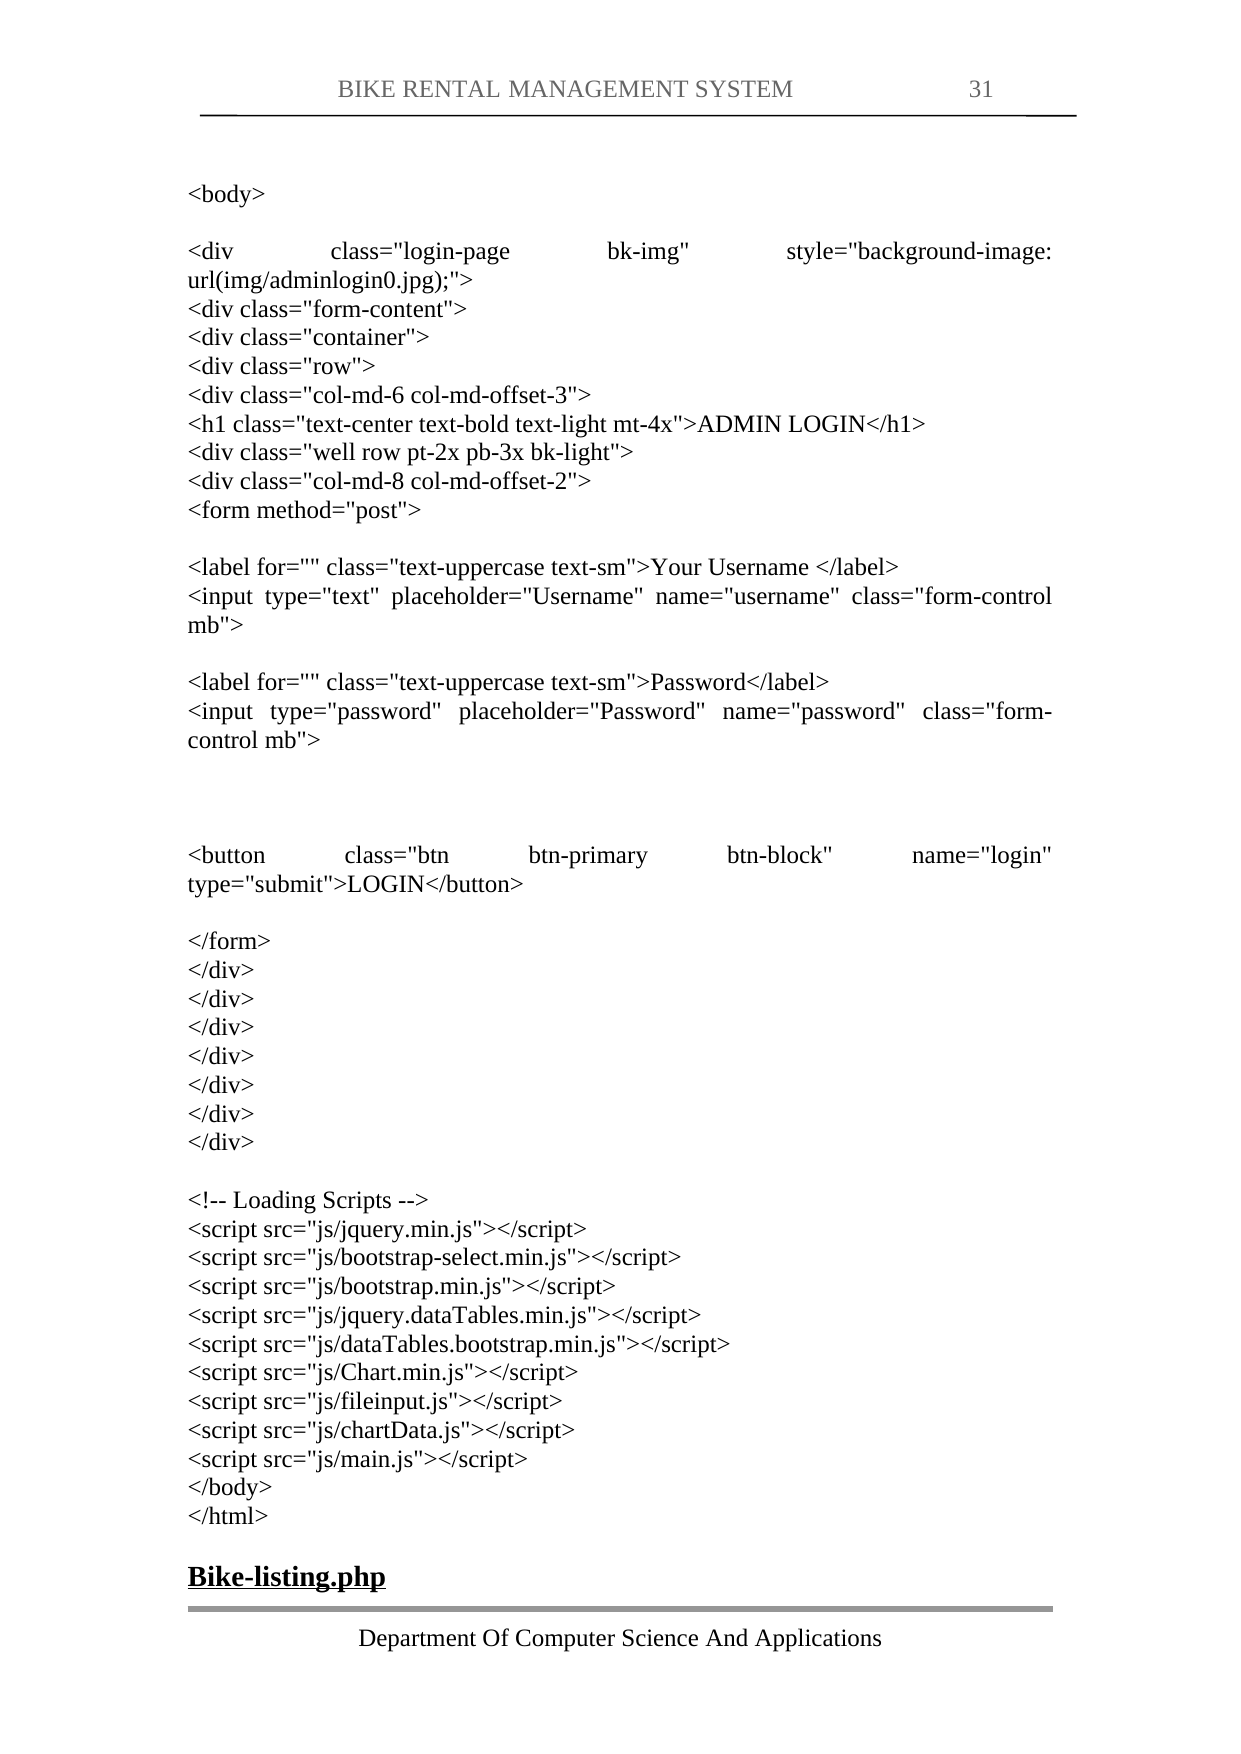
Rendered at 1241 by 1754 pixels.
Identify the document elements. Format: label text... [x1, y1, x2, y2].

text </div> [187, 1041, 1053, 1070]
text <script src="js/dataTables.bootstrap.min.js"></script> [187, 1329, 1053, 1357]
text <body> [187, 179, 1053, 207]
text <script src="js/fileinput.js"></script> [187, 1386, 1053, 1415]
text <form method="post"> [187, 495, 1053, 524]
text <label for="" class="text-uppercase text-sm">Your Username </label> [187, 552, 1053, 581]
text <div class="col-md-8 col-md-offset-2"> [187, 466, 1053, 495]
text <div class="well row pt-2x pb-3x bk-light"> [187, 437, 1053, 466]
text </body> [187, 1472, 1053, 1501]
text <script src="js/jquery.dataTables.min.js"></script> [187, 1300, 1053, 1329]
text <div class="form-content"> [187, 294, 1053, 322]
text Bike-listing.php [187, 1559, 1053, 1592]
text </div> [187, 1012, 1053, 1041]
text <script src="js/bootstrap.min.js"></script> [187, 1271, 1053, 1300]
text <input type="password" placeholder="Password" name="password" class="form-control mb"> [187, 696, 1053, 754]
text <div class="col-md-6 col-md-offset-3"> [187, 380, 1053, 409]
text </div> [187, 984, 1053, 1012]
text </html> [187, 1501, 1053, 1530]
text <script src="js/bootstrap-select.min.js"></script> [187, 1242, 1053, 1271]
text <script src="js/main.js"></script> [187, 1444, 1053, 1472]
text <h1 class="text-center text-bold text-light mt-4x">ADMIN LOGIN</h1> [187, 409, 1053, 437]
text <script src="js/chartData.js"></script> [187, 1415, 1053, 1444]
text </div> [187, 955, 1053, 984]
text </div> [187, 1070, 1053, 1099]
text <!-- Loading Scripts --> [187, 1185, 1053, 1214]
text <div class="row"> [187, 351, 1053, 380]
text <div class="container"> [187, 322, 1053, 351]
text <label for="" class="text-uppercase text-sm">Password</label> [187, 667, 1053, 696]
text </form> [187, 926, 1053, 955]
text <div class="login-page bk-img" style="background-image: url(img/adminlogin0.jpg);"> [187, 236, 1053, 294]
text <script src="js/jquery.min.js"></script> [187, 1214, 1053, 1242]
text <button class="btn btn-primary btn-block" name="login" type="submit">LOGIN</button> [187, 840, 1053, 897]
text </div> [187, 1127, 1053, 1156]
text </div> [187, 1099, 1053, 1127]
text <script src="js/Chart.min.js"></script> [187, 1357, 1053, 1386]
text <input type="text" placeholder="Username" name="username" class="form-control mb"> [187, 581, 1053, 639]
